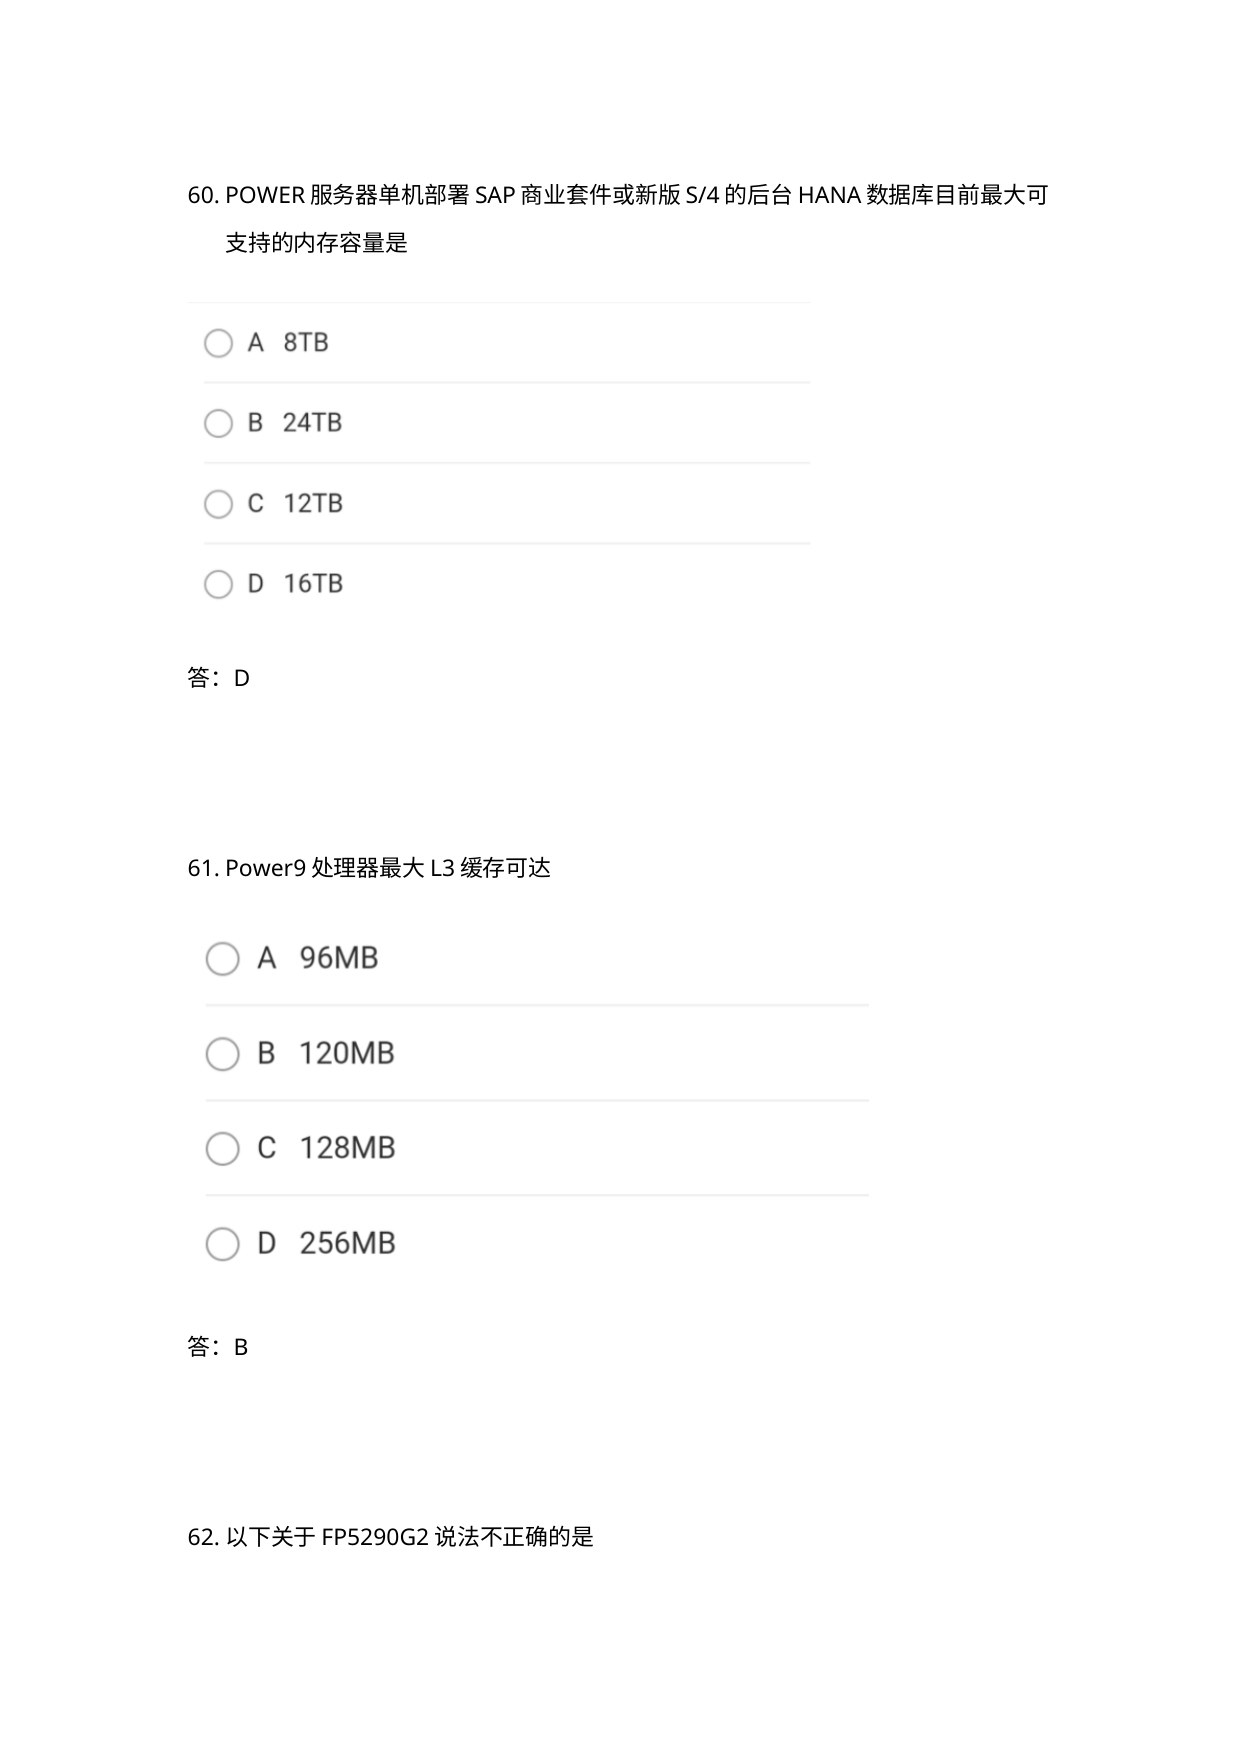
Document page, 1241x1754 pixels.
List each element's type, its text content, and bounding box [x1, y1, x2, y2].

text 答：D [187, 654, 1053, 698]
text 答：B [187, 1323, 1053, 1367]
picture [187, 926, 869, 1285]
list POWER服务器单机部署SAP商业套件或新版S/4的后台HANA数据库目前最大可支持的内存容量是 [187, 172, 1053, 263]
list 以下关于FP5290G2说法不正确的是 [187, 1513, 1053, 1557]
picture [187, 302, 811, 616]
list Power9处理器最大L3缓存可达 [187, 844, 1053, 888]
